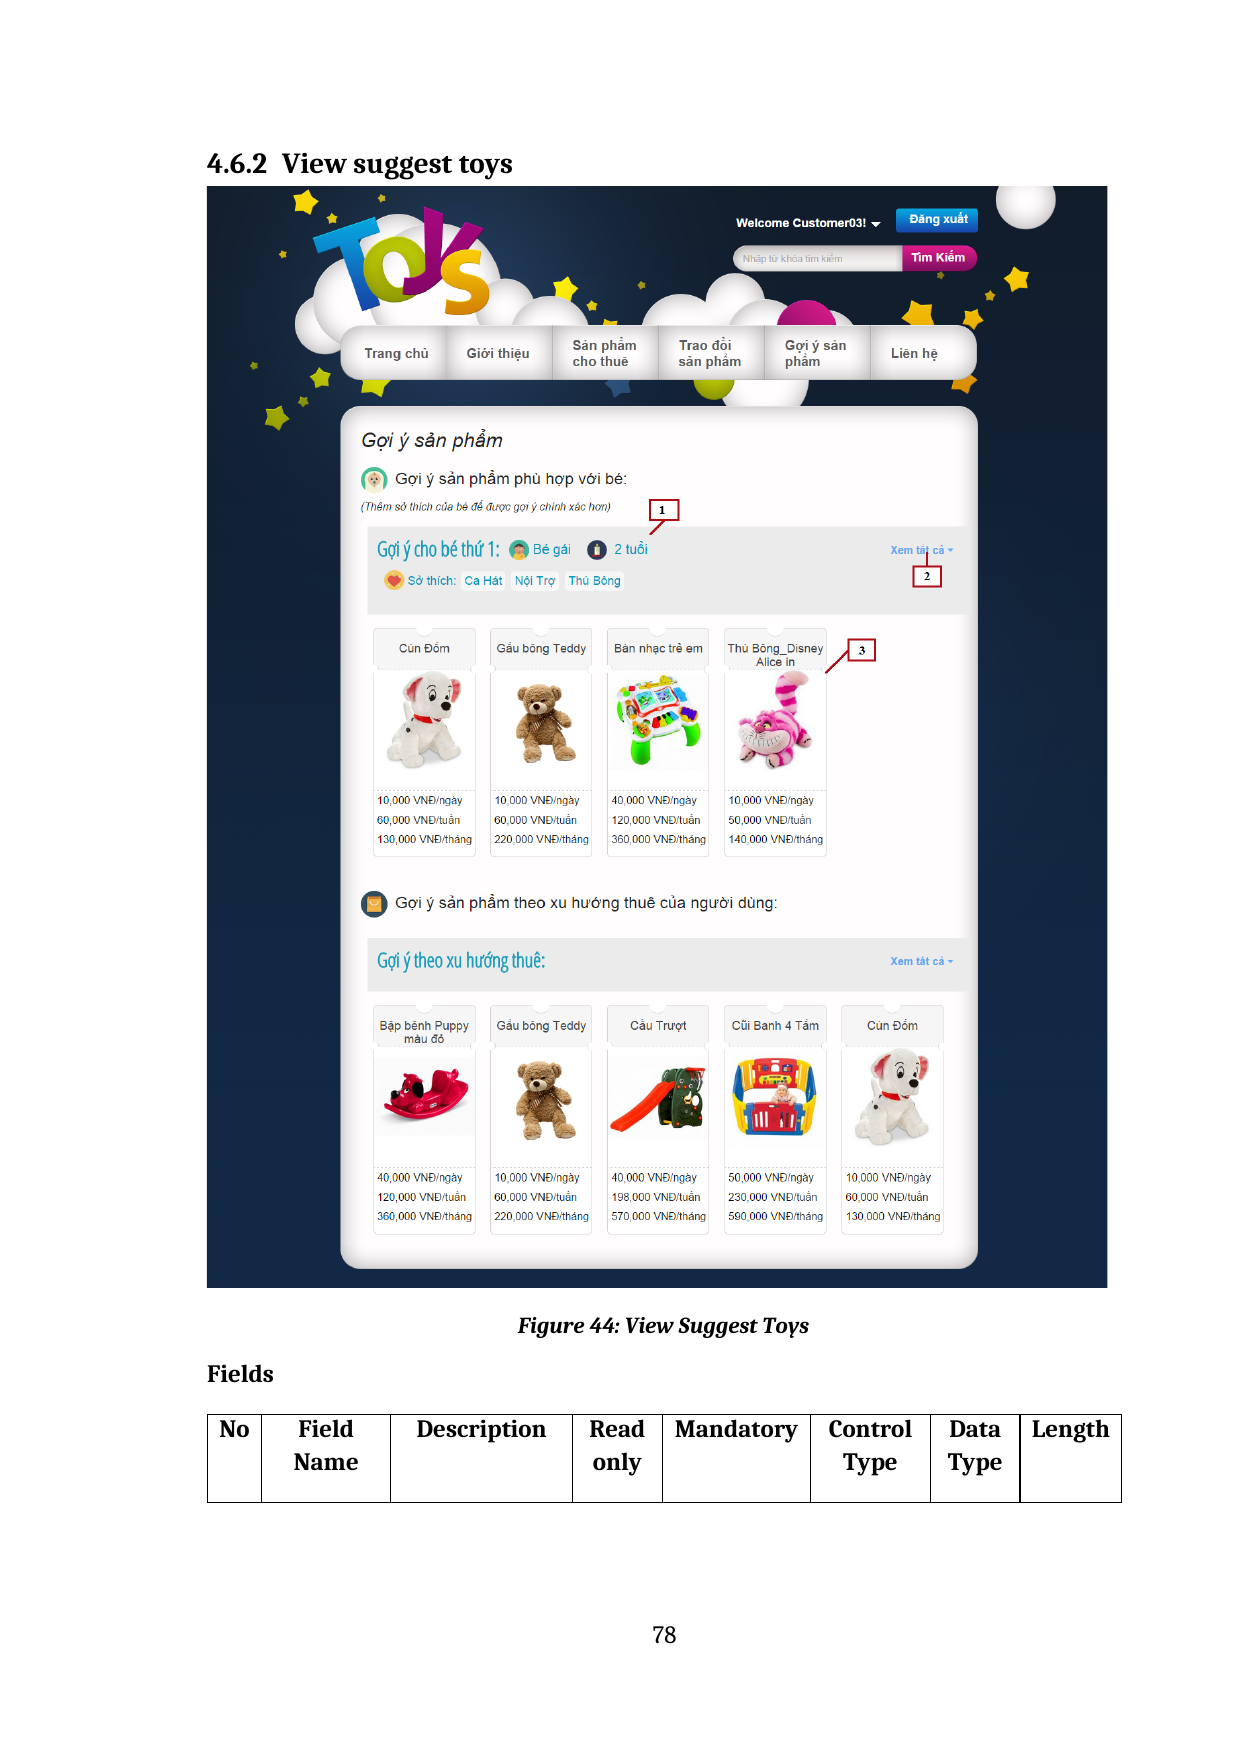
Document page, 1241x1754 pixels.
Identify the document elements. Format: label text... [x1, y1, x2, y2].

table_header Mandatory [663, 1415, 810, 1502]
text Fields [207, 1360, 1122, 1389]
table_header No [208, 1415, 261, 1502]
table_header Data Type [931, 1415, 1019, 1502]
table_header Control Type [811, 1415, 930, 1502]
table_header Description [391, 1415, 572, 1502]
table_header Length [1021, 1415, 1121, 1502]
table_header Field Name [262, 1415, 390, 1502]
table_header Read only [573, 1415, 662, 1502]
subtitle View suggest toys [207, 148, 1122, 181]
picture [206, 186, 1108, 1288]
